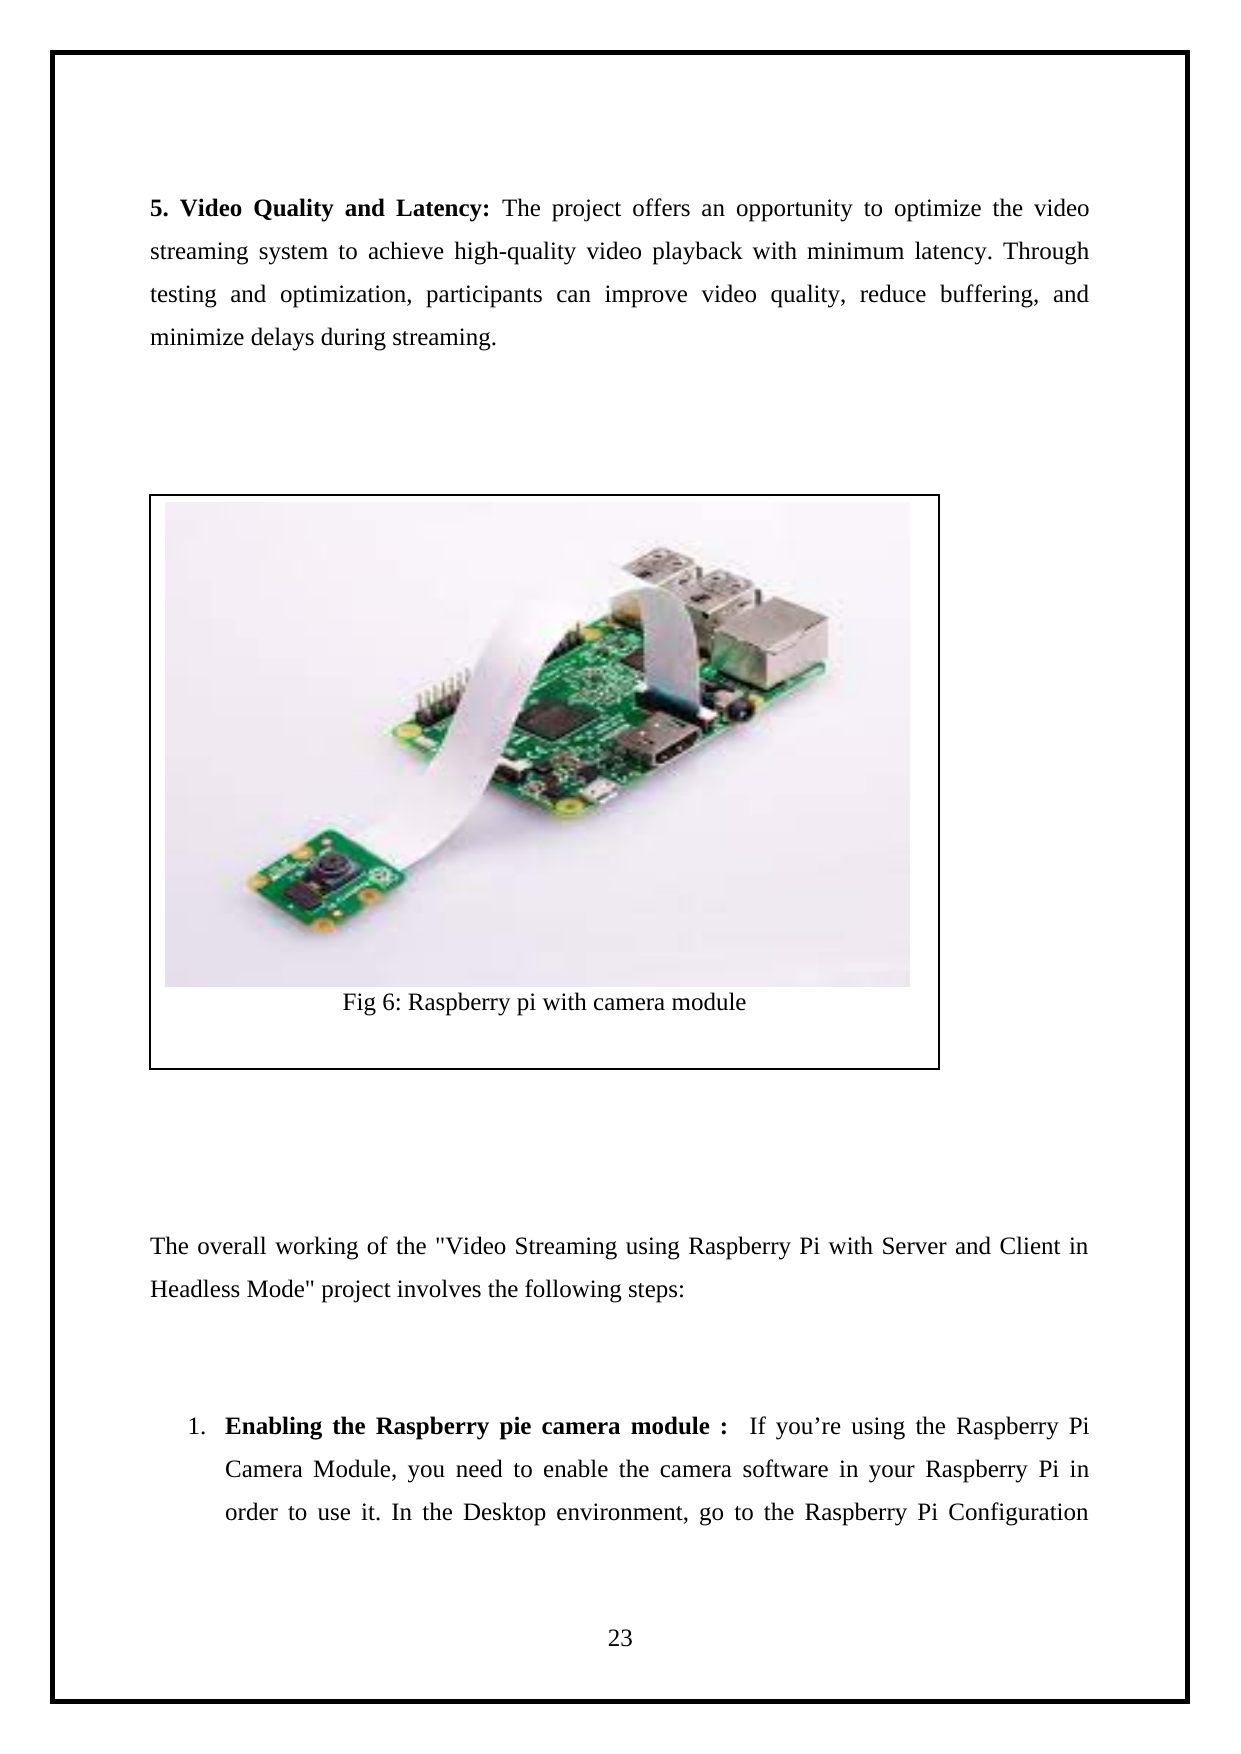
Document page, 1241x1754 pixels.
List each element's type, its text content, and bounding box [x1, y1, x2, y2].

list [187, 1411, 1090, 1526]
picture [165, 502, 911, 987]
text The overall working of the "Video Streaming using Raspberry Pi with Server and Client in Headless Mode" project involves the following steps: [150, 1231, 1090, 1303]
text 5. Video Quality and Latency: The project offers an opportunity to optimize the video streaming system to achieve high-quality video playback with minimum latency. Through testing and optimization, participants can improve video quality, reduce buffering, and minimize delays during streaming. [150, 193, 1090, 351]
